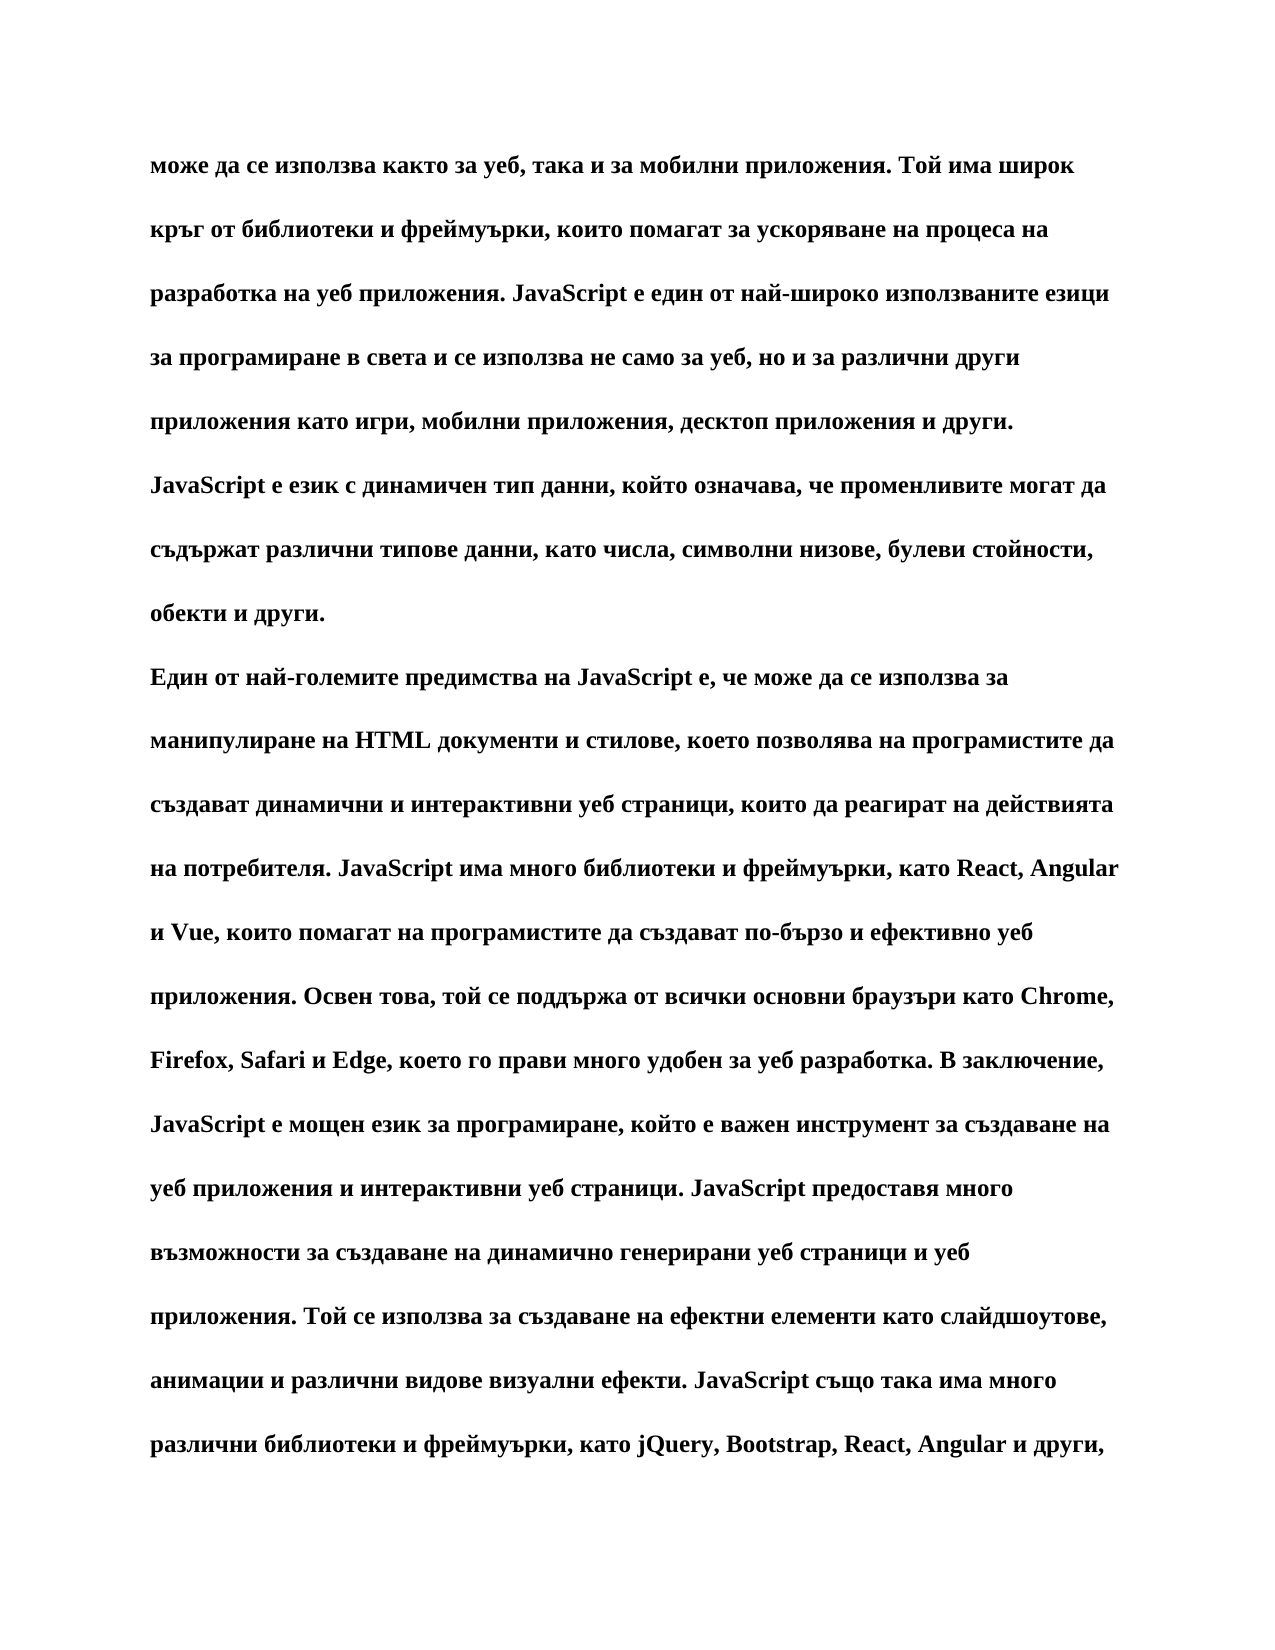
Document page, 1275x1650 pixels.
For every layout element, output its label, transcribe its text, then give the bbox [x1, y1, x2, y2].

text за програмиране в света и се използва не само за уеб, но и за различни други [150, 342, 1125, 371]
text възможности за създаване на динамично генерирани уеб страници и уеб [150, 1237, 1125, 1266]
text създават динамични и интерактивни уеб страници, които да реагират на действията [150, 789, 1125, 818]
text съдържат различни типове данни, като числа, символни низове, булеви стойности, [150, 534, 1125, 562]
text JavaScript е мощен език за програмиране, който е важен инструмент за създаване на [150, 1109, 1125, 1138]
text обекти и други. [150, 598, 1125, 626]
text Един от най-големите предимства на JavaScript е, че може да се използва за [150, 662, 1125, 690]
text и Vue, които помагат на програмистите да създават по-бързо и ефективно уеб [150, 917, 1125, 946]
text на потребителя. JavaScript има много библиотеки и фреймуърки, като React, Angular [150, 853, 1125, 882]
text анимации и различни видове визуални ефекти. JavaScript също така има много [150, 1365, 1125, 1394]
text JavaScript е език с динамичен тип данни, който означава, че променливите могат да [150, 470, 1125, 498]
text приложения като игри, мобилни приложения, десктоп приложения и други. [150, 406, 1125, 434]
text Firefox, Safari и Edge, което го прави много удобен за уеб разработка. В заключение, [150, 1045, 1125, 1074]
text различни библиотеки и фреймуърки, като jQuery, Bootstrap, React, Angular и други, [150, 1429, 1125, 1458]
text кръг от библиотеки и фреймуърки, които помагат за ускоряване на процеса на [150, 214, 1125, 243]
text уеб приложения и интерактивни уеб страници. JavaScript предоставя много [150, 1173, 1125, 1202]
text манипулиране на HTML документи и стилове, което позволява на програмистите да [150, 726, 1125, 754]
text приложения. Освен това, той се поддържа от всички основни браузъри като Chrome, [150, 981, 1125, 1010]
text може да се използва както за уеб, така и за мобилни приложения. Той има широк [150, 150, 1125, 179]
text разработка на уеб приложения. JavaScript е един от най-широко използваните езици [150, 278, 1125, 307]
text приложения. Той се използва за създаване на ефектни елементи като слайдшоутове, [150, 1301, 1125, 1330]
